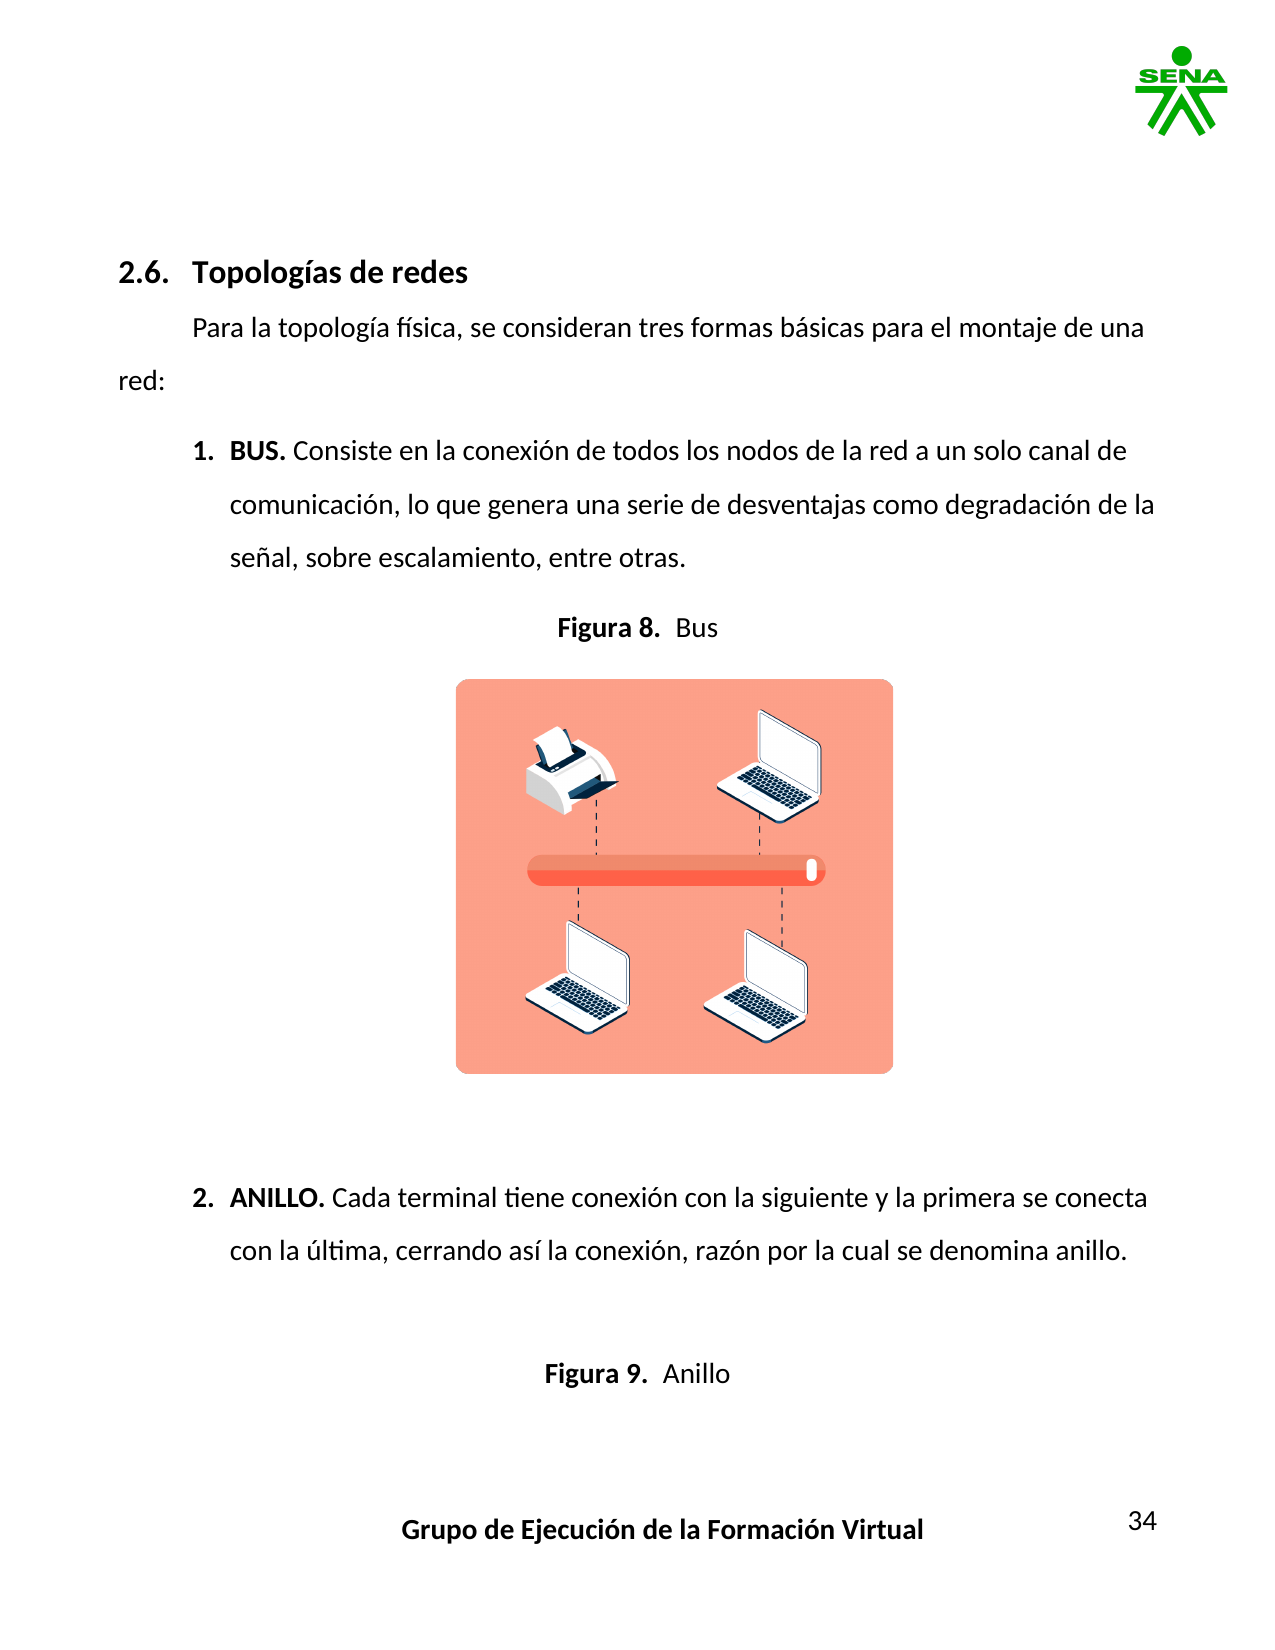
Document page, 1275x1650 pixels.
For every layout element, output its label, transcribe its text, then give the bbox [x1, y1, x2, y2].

picture [455, 679, 894, 1074]
list ANILLO. Cada terminal tiene conexión con la siguiente y la primera se conecta con la última, cerrando así la conexión, razón por la cual se denomina anillo. [192, 1179, 1157, 1268]
subtitle Topologías de redes [118, 251, 1157, 292]
text Anillo [118, 1356, 1157, 1391]
text Para la topología física, se consideran tres formas básicas para el montaje de una red: [118, 309, 1157, 398]
text Bus [118, 609, 1157, 645]
picture [1135, 46, 1228, 136]
list BUS. Consiste en la conexión de todos los nodos de la red a un solo canal de comunicación, lo que genera una serie de desventajas como degradación de la señal, sobre escalamiento, entre otras. [192, 432, 1157, 575]
